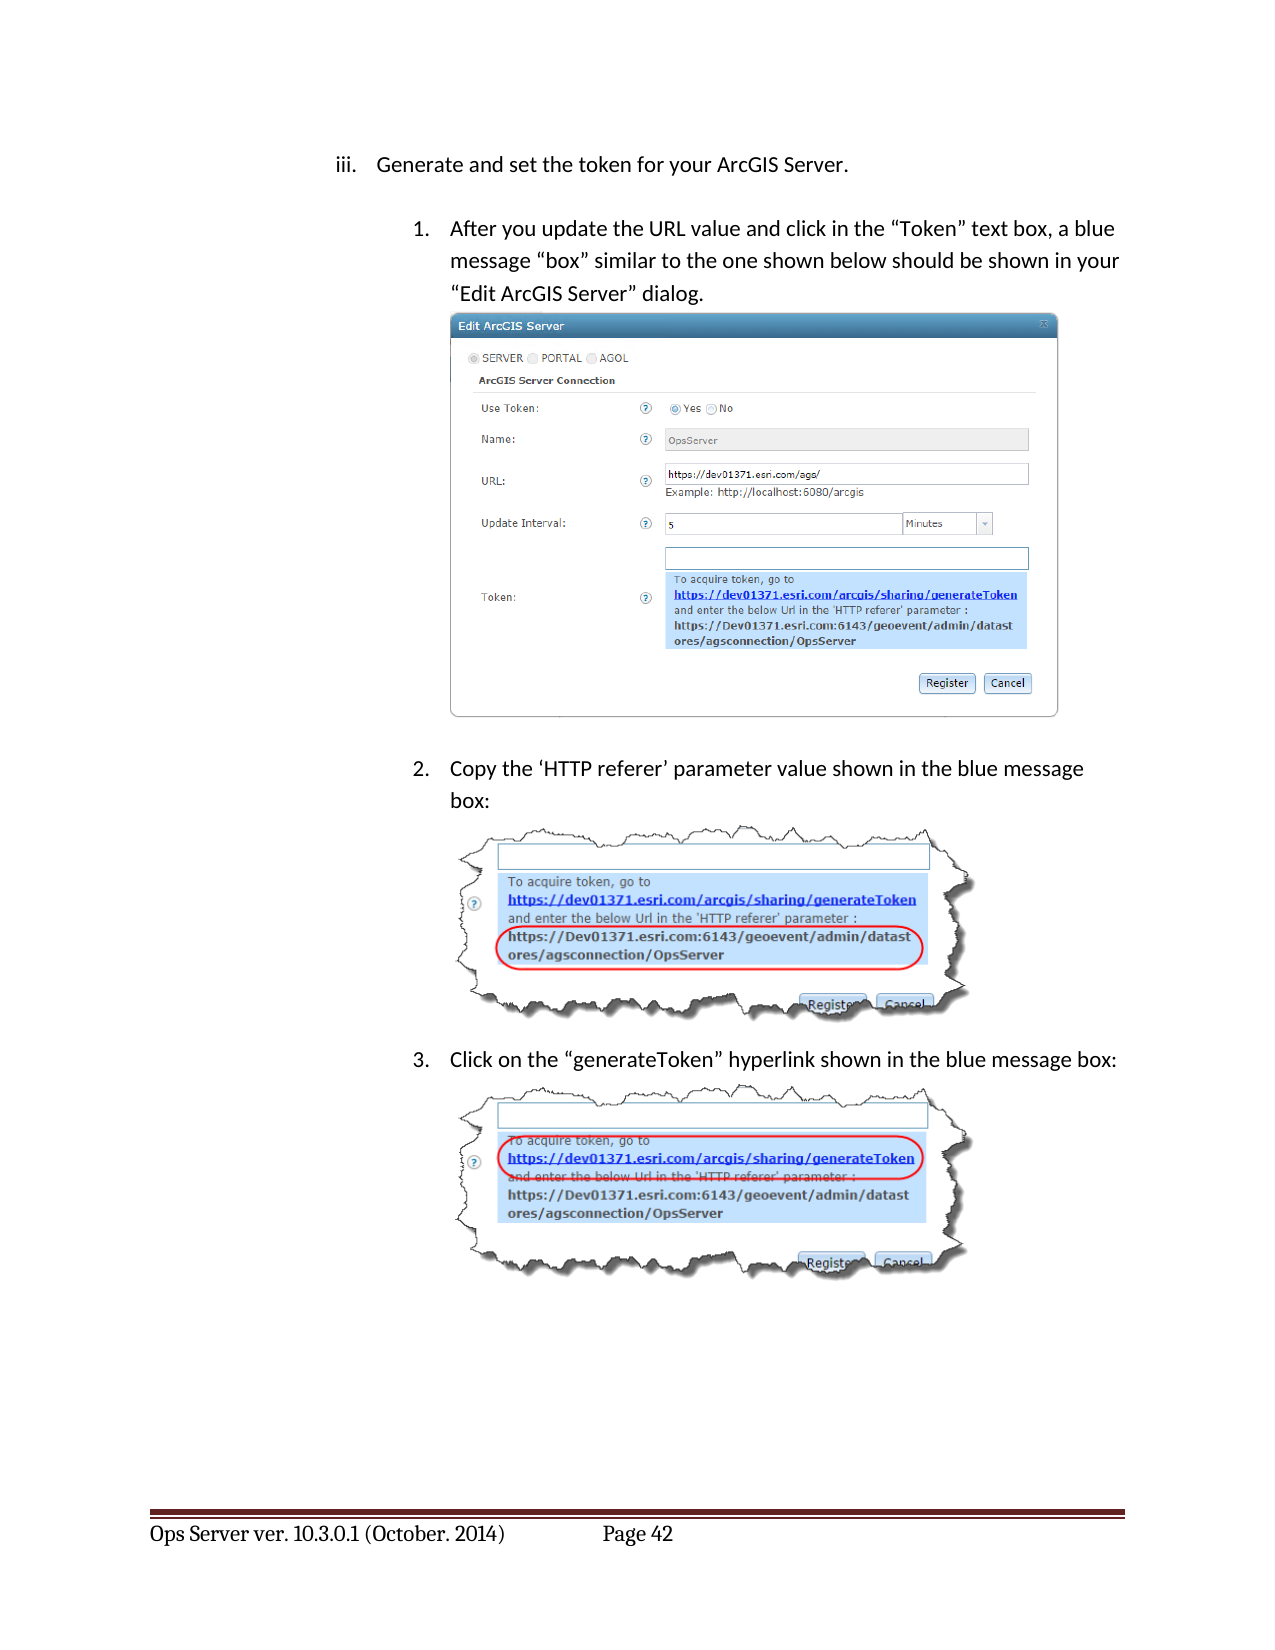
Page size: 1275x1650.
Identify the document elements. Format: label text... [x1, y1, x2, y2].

picture [450, 1077, 989, 1300]
list Click on the “generateToken” hyperlink shown in the blue message box: [412, 1045, 1125, 1073]
list Generate and set the token for your ArcGIS Server. [357, 150, 1125, 178]
picture [450, 311, 1060, 718]
list After you update the URL value and click in the “Token” text box, a blue message “box” similar to the one shown below should be shown in your “Edit ArcGIS Server” dialog. [412, 214, 1125, 307]
picture [450, 818, 990, 1042]
list Copy the ‘HTTP referer’ parameter value shown in the blue message box: [412, 754, 1125, 814]
